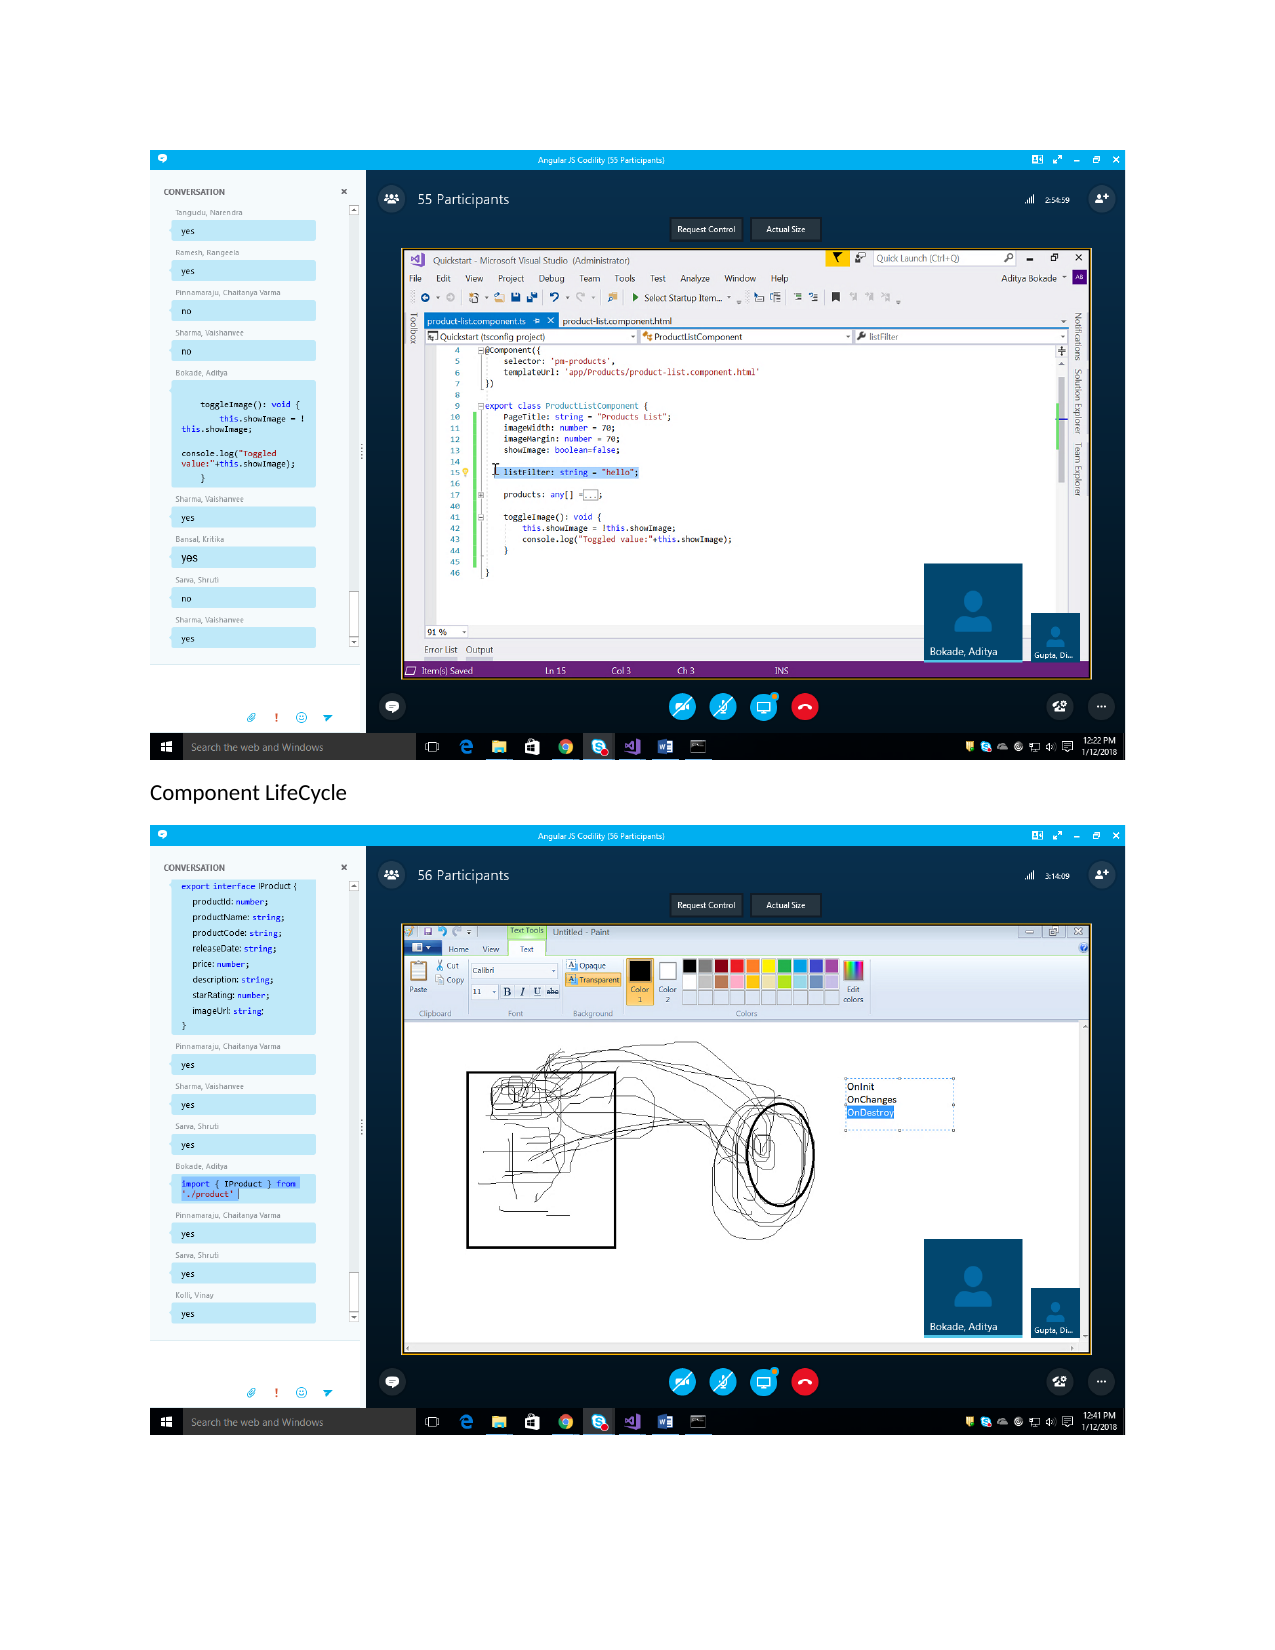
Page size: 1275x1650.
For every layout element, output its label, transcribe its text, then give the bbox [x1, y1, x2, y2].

picture [150, 171, 1125, 760]
picture [159, 155, 166, 161]
picture [150, 847, 1125, 1435]
picture [159, 831, 166, 837]
text Component LifeCycle [150, 778, 1125, 806]
